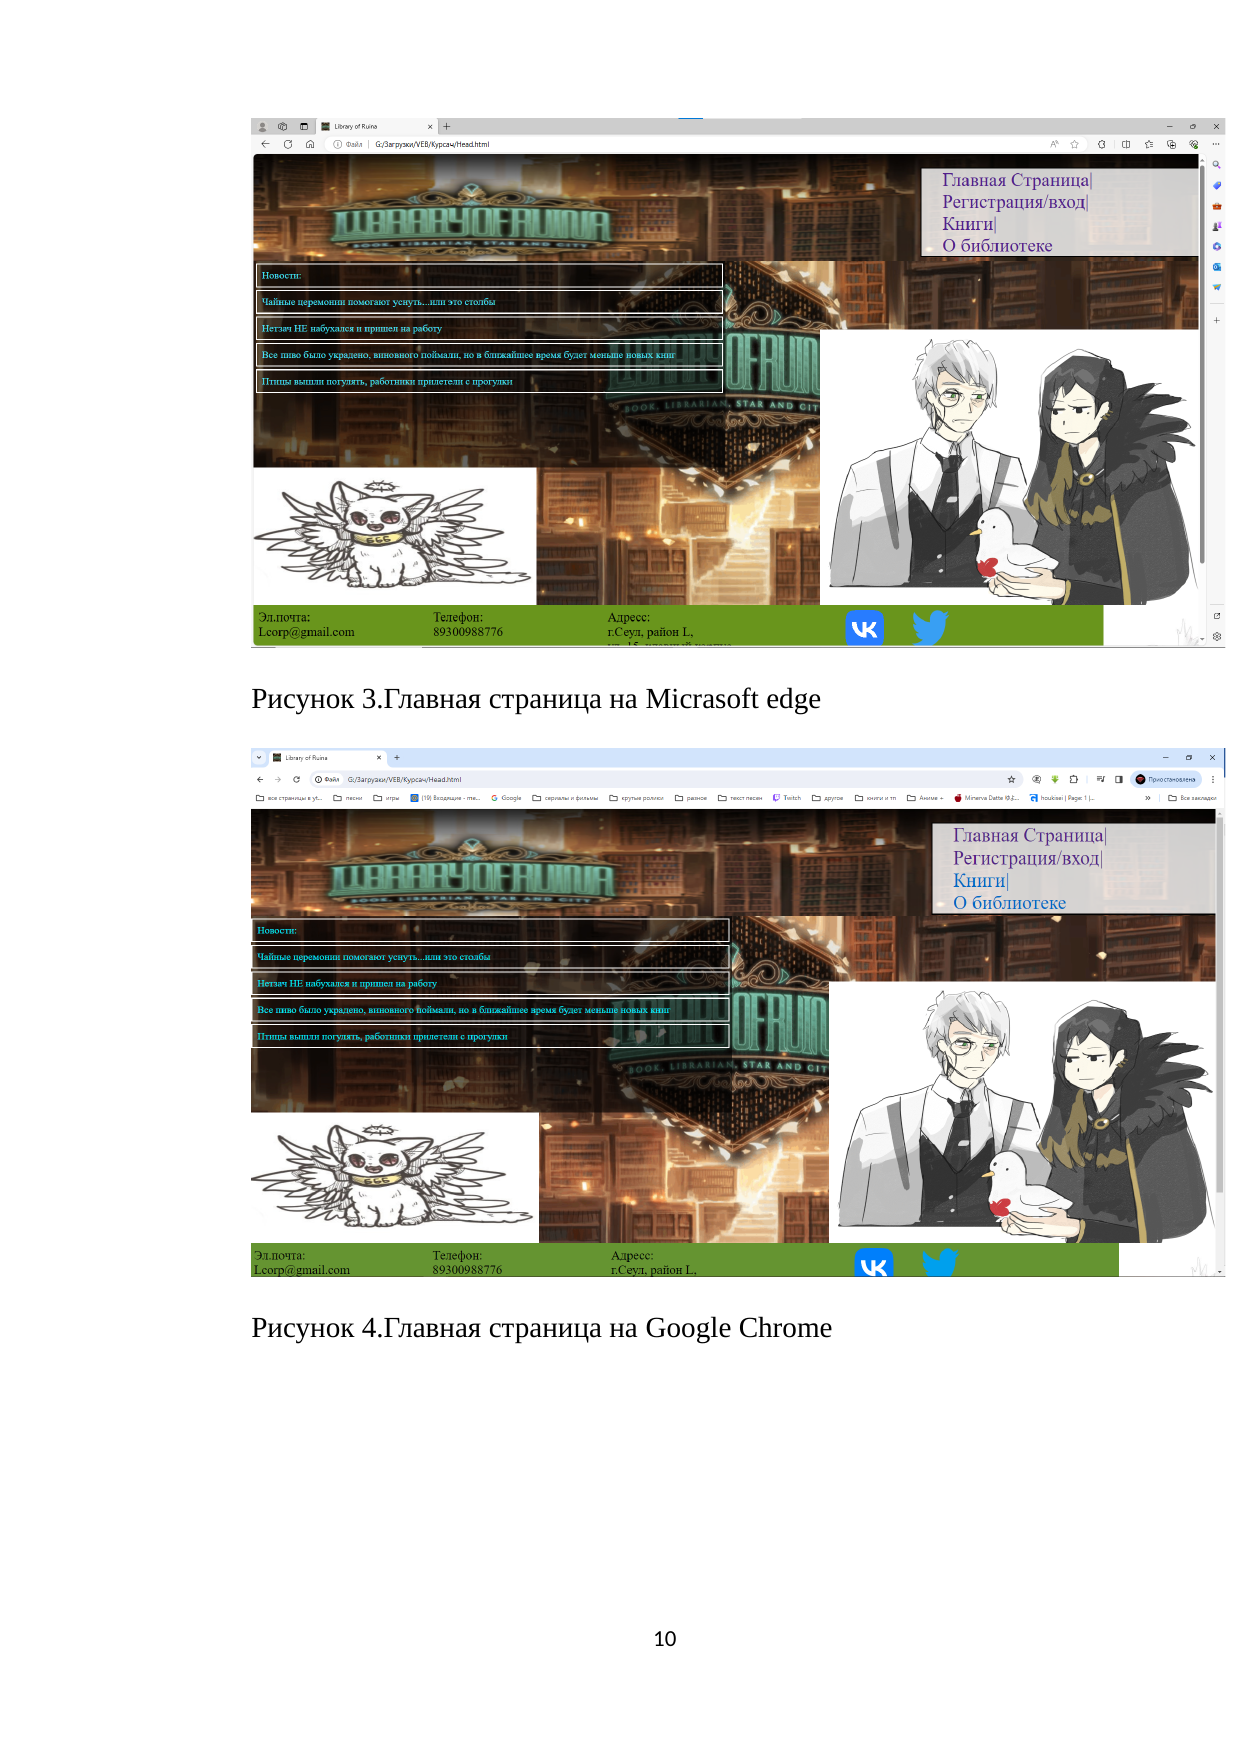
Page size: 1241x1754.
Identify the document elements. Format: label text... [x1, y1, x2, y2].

text Рисунок 4.Главная страница на Google Chrome [177, 1310, 1152, 1344]
picture [251, 748, 1226, 1277]
text Рисунок 3.Главная страница на Micrasoft edge [177, 681, 1152, 714]
picture [251, 118, 1226, 648]
